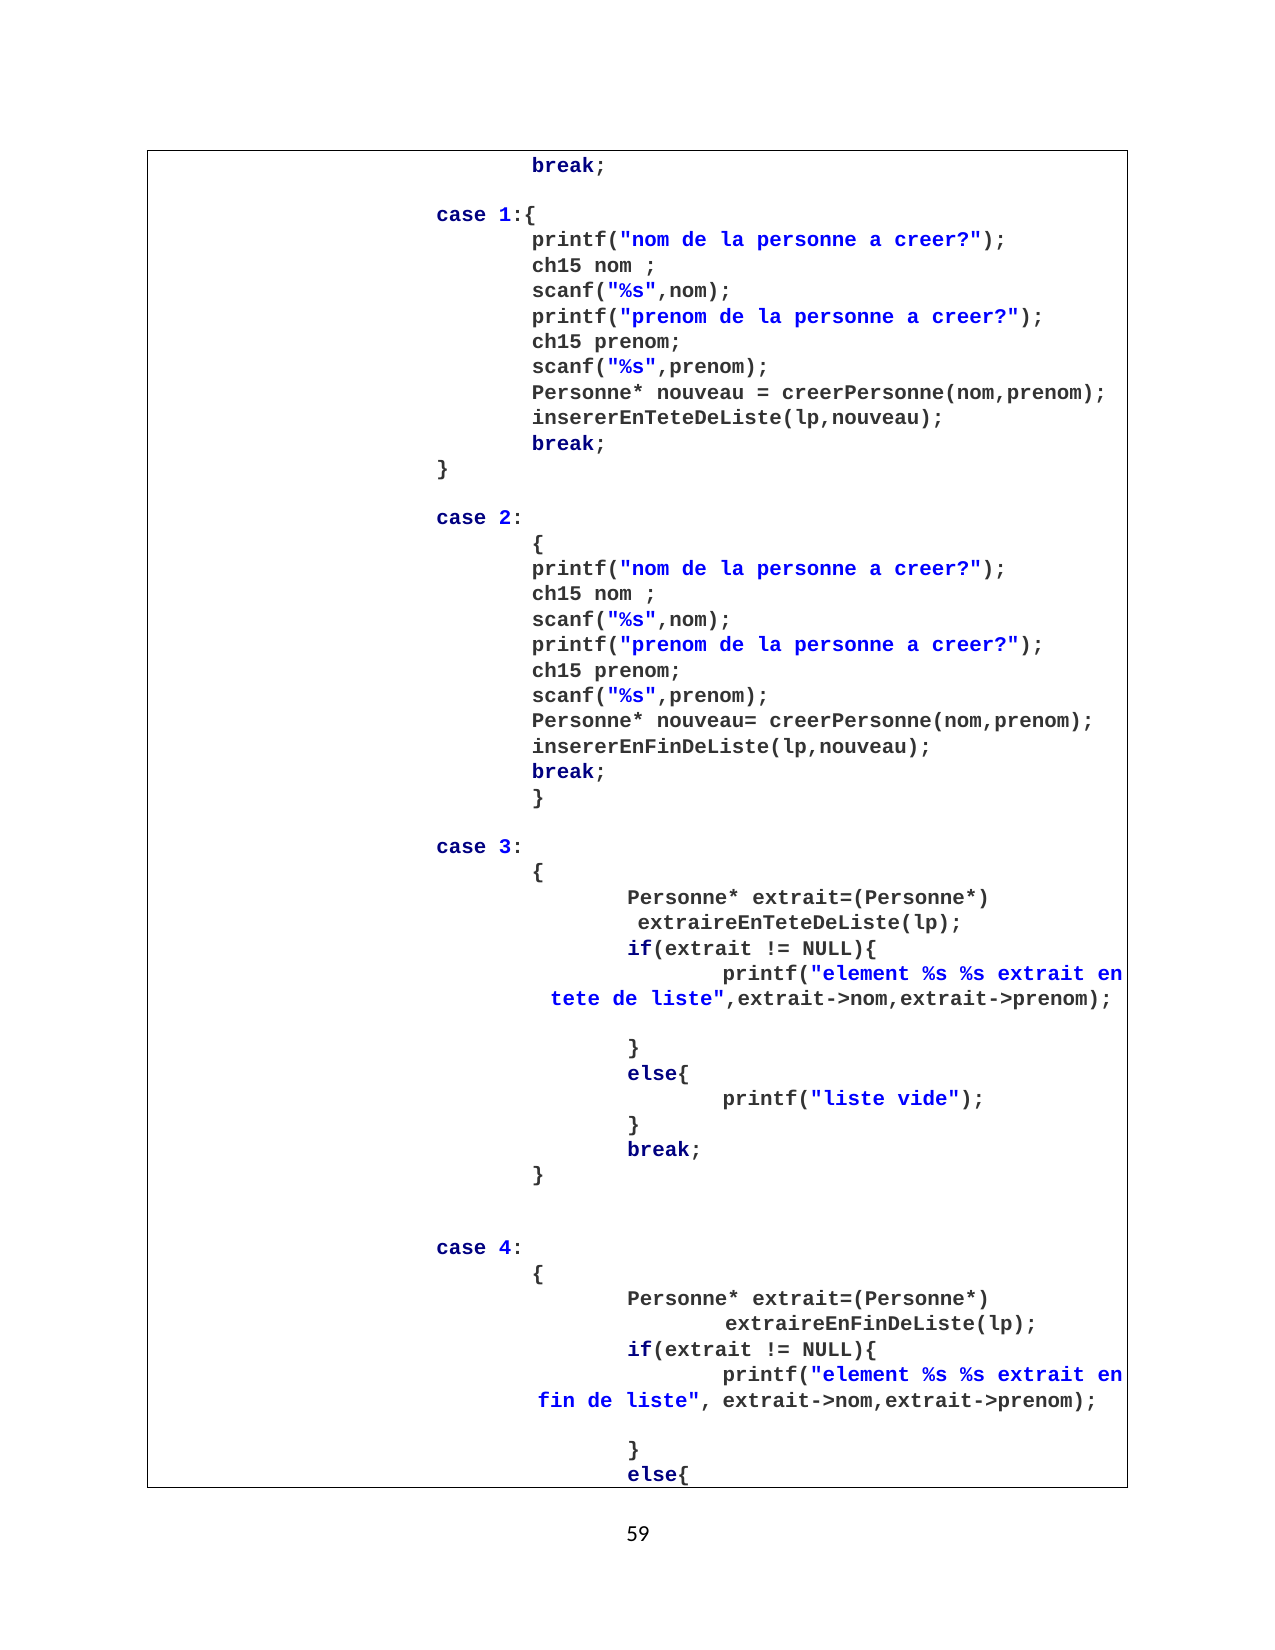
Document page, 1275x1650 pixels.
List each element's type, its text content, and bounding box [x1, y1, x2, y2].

text fin de liste", extrait->nom,extrait->prenom); [150, 1388, 1125, 1413]
text scanf("%s",prenom); [150, 683, 1125, 709]
text ch15 nom ; [150, 253, 1125, 278]
text printf("liste vide"); [150, 1086, 1125, 1112]
text scanf("%s",nom); [150, 607, 1125, 632]
text case 4: [150, 1235, 1125, 1261]
text break; [150, 759, 1125, 785]
text Personne* extrait=(Personne*) [150, 1286, 1125, 1312]
text case 3: [150, 834, 1125, 859]
text scanf("%s",prenom); [150, 355, 1125, 380]
text else{ [150, 1061, 1125, 1086]
text } [150, 1163, 1125, 1188]
text Personne* nouveau = creerPersonne(nom,prenom); [150, 380, 1125, 406]
text else{ [150, 1462, 1125, 1487]
text { [150, 531, 1125, 556]
text printf("element %s %s extrait en [150, 1362, 1125, 1388]
text } [150, 785, 1125, 810]
text } [150, 456, 1125, 482]
text printf("nom de la personne a creer?"); [150, 556, 1125, 582]
text break; [150, 1137, 1125, 1163]
text scanf("%s",nom); [150, 278, 1125, 304]
text break; [148, 151, 1127, 178]
text printf("element %s %s extrait en [150, 961, 1125, 987]
text { [150, 859, 1125, 885]
text tete de liste",extrait->nom,extrait->prenom); [150, 987, 1125, 1012]
text } [150, 1437, 1125, 1462]
text insererEnFinDeListe(lp,nouveau); [150, 734, 1125, 759]
text extraireEnTeteDeListe(lp); [150, 910, 1125, 936]
text { [150, 1261, 1125, 1286]
text if(extrait != NULL){ [150, 936, 1125, 961]
text ch15 nom ; [150, 582, 1125, 607]
text } [150, 1036, 1125, 1061]
text insererEnTeteDeListe(lp,nouveau); [150, 406, 1125, 431]
text ch15 prenom; [150, 329, 1125, 355]
text Personne* nouveau= creerPersonne(nom,prenom); [150, 709, 1125, 734]
text printf("prenom de la personne a creer?"); [150, 304, 1125, 329]
text case 2: [150, 505, 1125, 531]
text break; [150, 431, 1125, 456]
text printf("nom de la personne a creer?"); [150, 228, 1125, 253]
text if(extrait != NULL){ [150, 1337, 1125, 1362]
text ch15 prenom; [150, 658, 1125, 683]
text case 1:{ [150, 202, 1125, 228]
text Personne* extrait=(Personne*) [150, 885, 1125, 910]
text extraireEnFinDeListe(lp); [150, 1312, 1125, 1337]
text } [150, 1112, 1125, 1137]
text printf("prenom de la personne a creer?"); [150, 632, 1125, 658]
